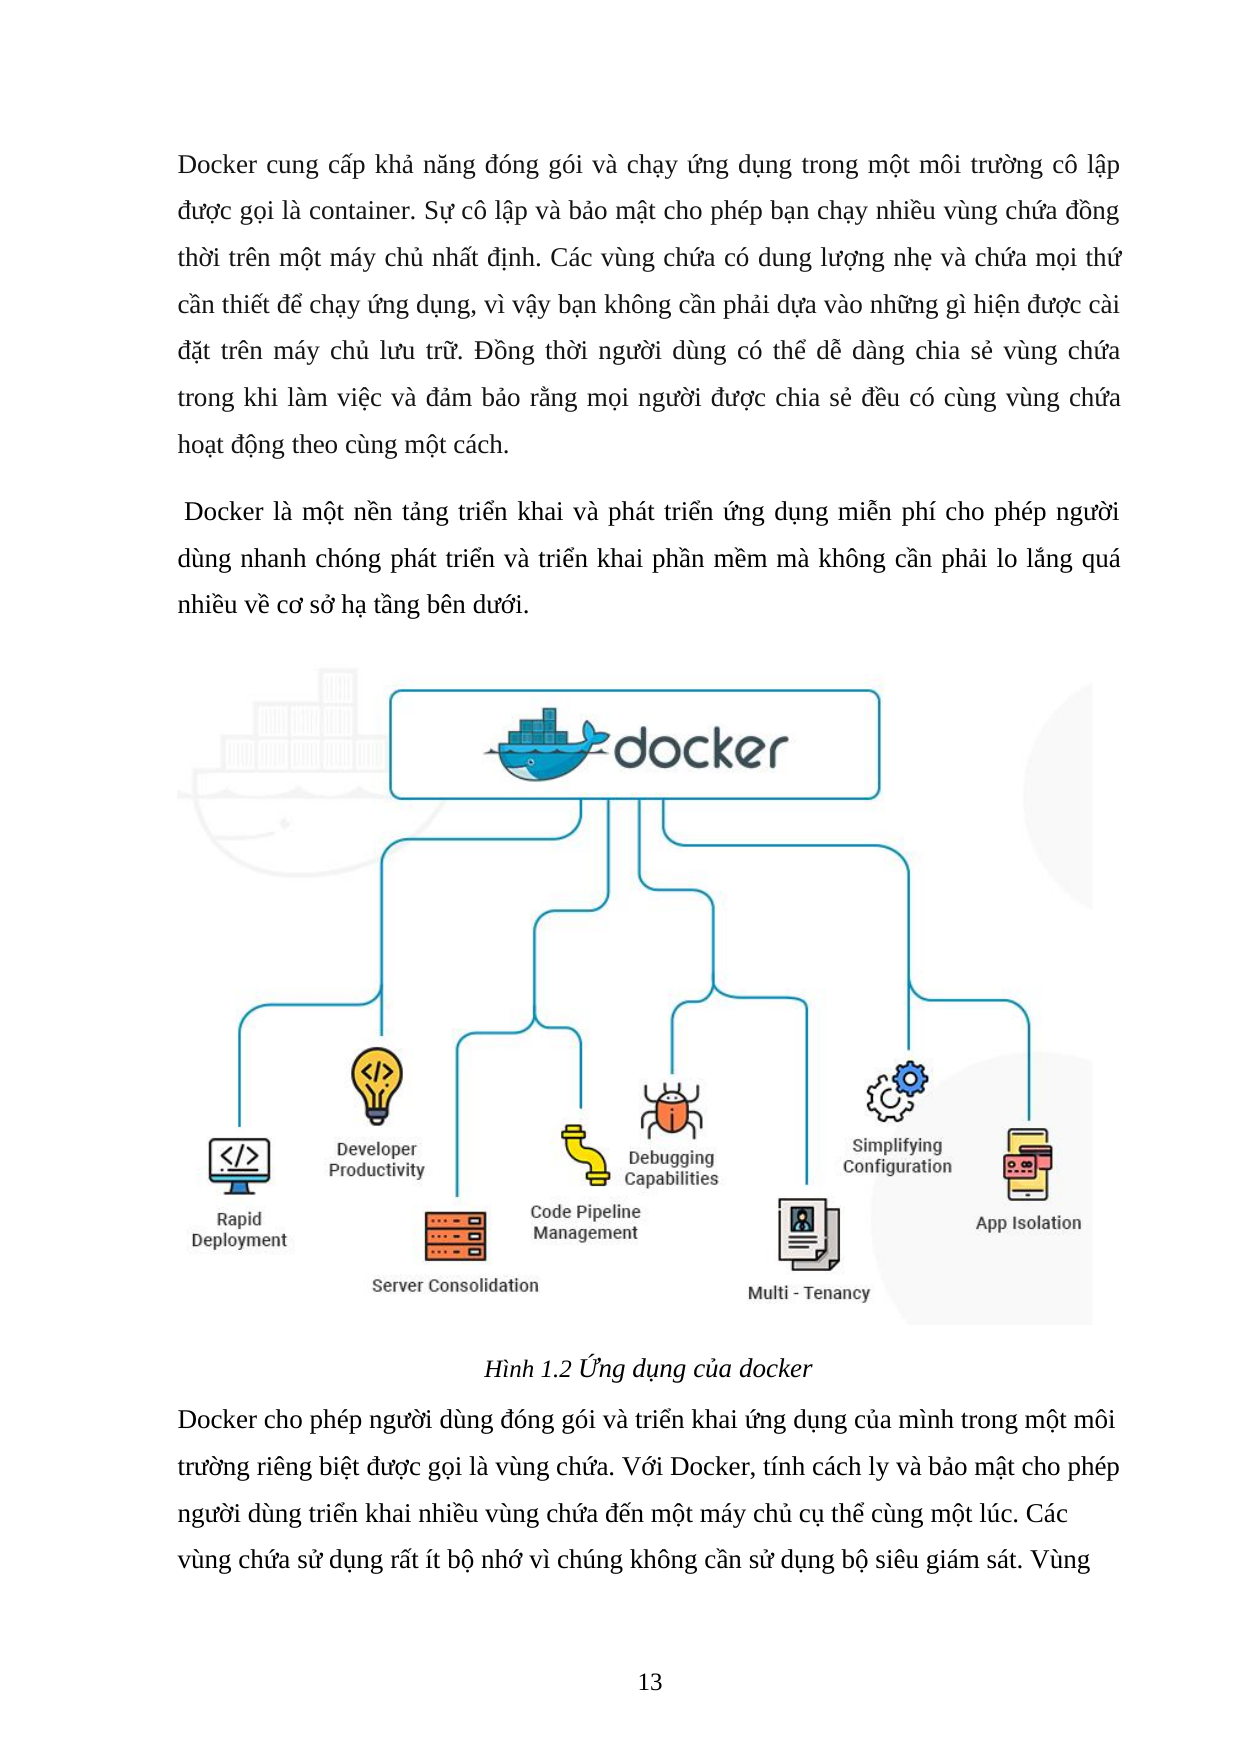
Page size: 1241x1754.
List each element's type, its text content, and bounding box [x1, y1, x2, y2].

picture [177, 656, 1093, 1325]
text Docker là một nền tảng triển khai và phát triển ứng dụng miễn phí cho phép người dùng nhanh chóng phát triển và triển khai phần mềm mà không cần phải lo lắng quá nhiều về cơ sở hạ tầng bên dưới. [177, 495, 1122, 620]
text Hình 1.2 Ứng dụng của docker [177, 1352, 1122, 1383]
text Docker cung cấp khả năng đóng gói và chạy ứng dụng trong một môi trường cô lập được gọi là container. Sự cô lập và bảo mật cho phép bạn chạy nhiều vùng chứa đồng thời trên một máy chủ nhất định. Các vùng chứa có dung lượng nhẹ và chứa mọi thứ cần thiết để chạy ứng dụng, vì vậy bạn không cần phải dựa vào những gì hiện được cài đặt trên máy chủ lưu trữ. Đồng thời người dùng có thể dễ dàng chia sẻ vùng chứa trong khi làm việc và đảm bảo rằng mọi người được chia sẻ đều có cùng vùng chứa hoạt động theo cùng một cách. [177, 148, 1122, 459]
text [177, 1404, 1122, 1575]
